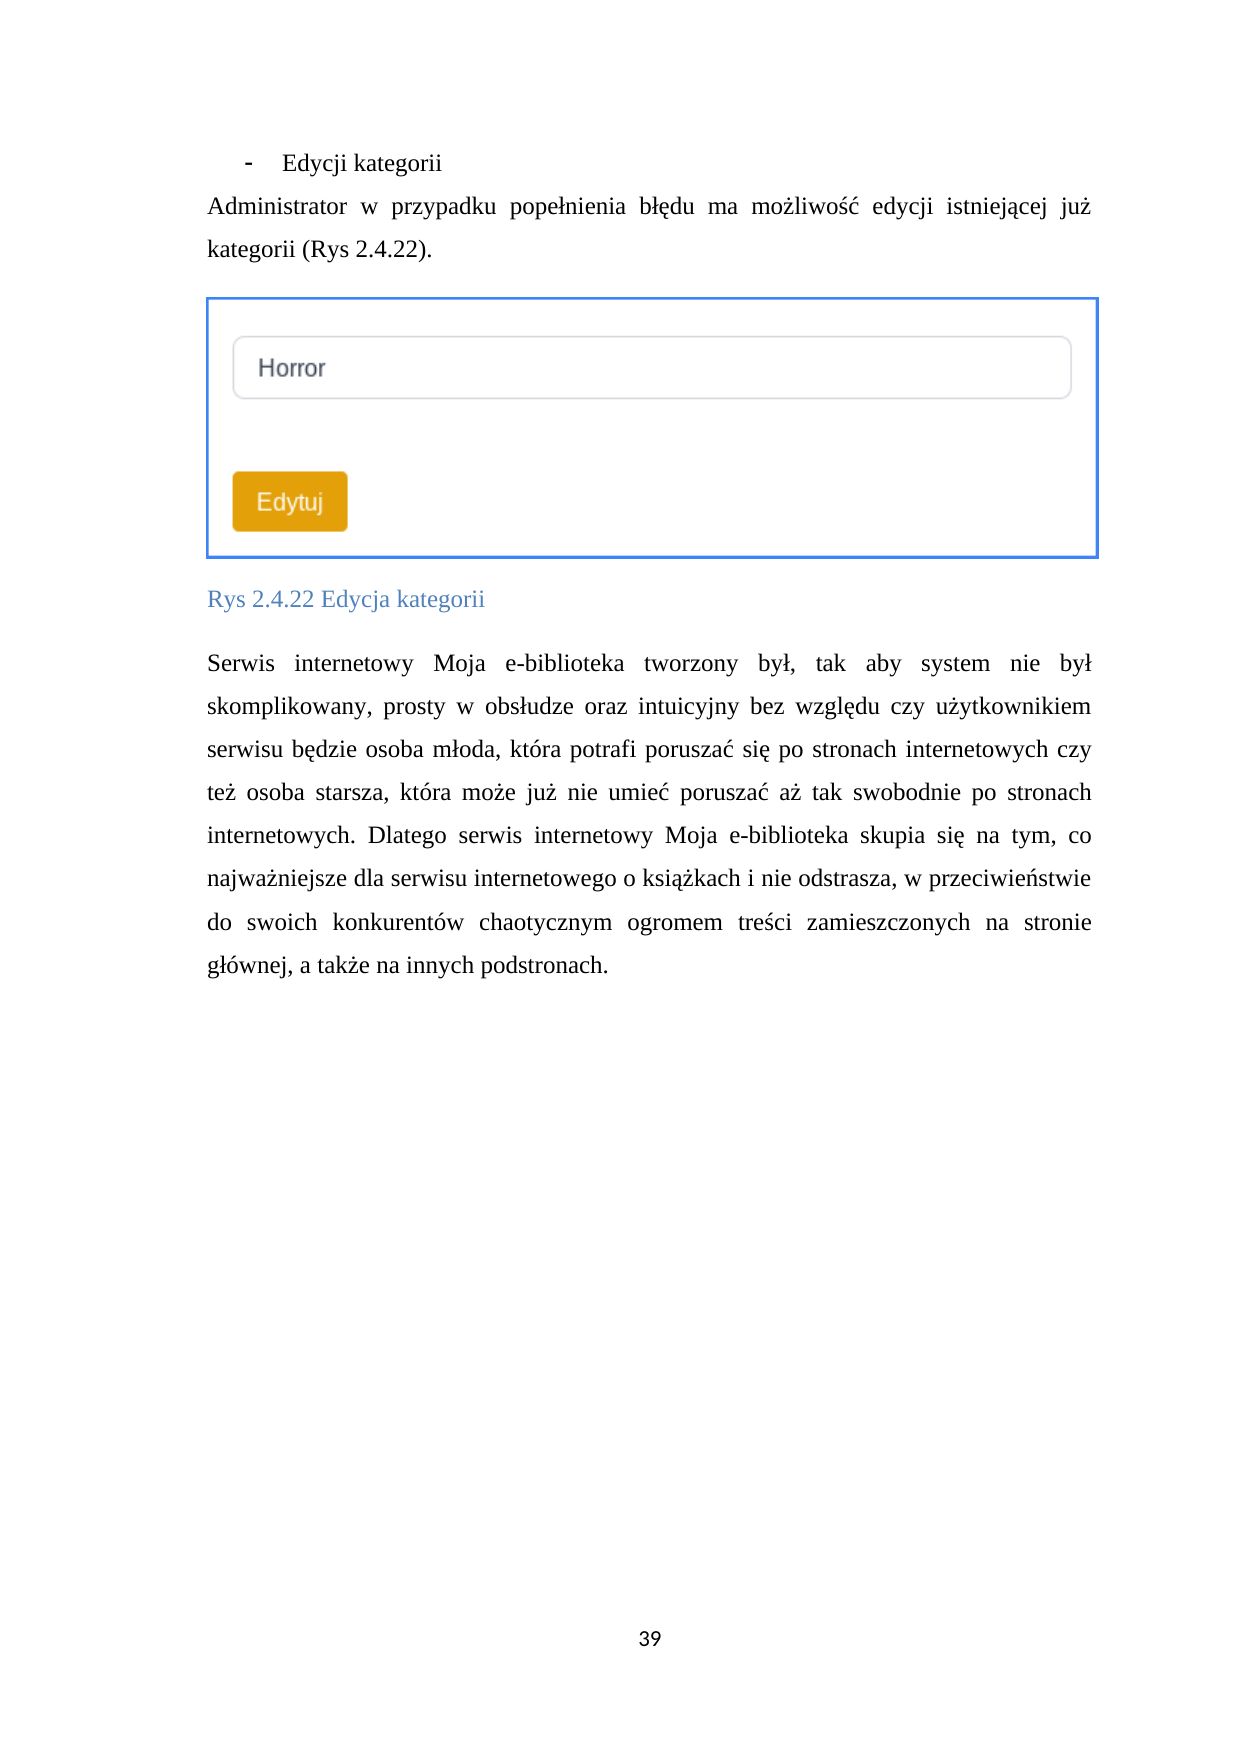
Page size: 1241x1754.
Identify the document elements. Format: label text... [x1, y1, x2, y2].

picture [206, 297, 1099, 559]
text Administrator w przypadku popełnienia błędu ma możliwość edycji istniejącej już kategorii (Rys 2.4.22). [207, 191, 1092, 263]
text Serwis internetowy Moja e-biblioteka tworzony był, tak aby system nie był skomplikowany, prosty w obsłudze oraz intuicyjny bez względu czy użytkownikiem serwisu będzie osoba młoda, która potrafi poruszać się po stronach internetowych czy też osoba starsza, która może już nie umieć poruszać aż tak swobodnie po stronach internetowych. Dlatego serwis internetowy Moja e-biblioteka skupia się na tym, co najważniejsze dla serwisu internetowego o książkach i nie odstrasza, w przeciwieństwie do swoich konkurentów chaotycznym ogromem treści zamieszczonych na stronie głównej, a także na innych podstronach. [207, 648, 1092, 978]
text Rys 2.4.22 Edycja kategorii25 [207, 584, 1092, 613]
list Edycji kategorii [244, 148, 1092, 176]
